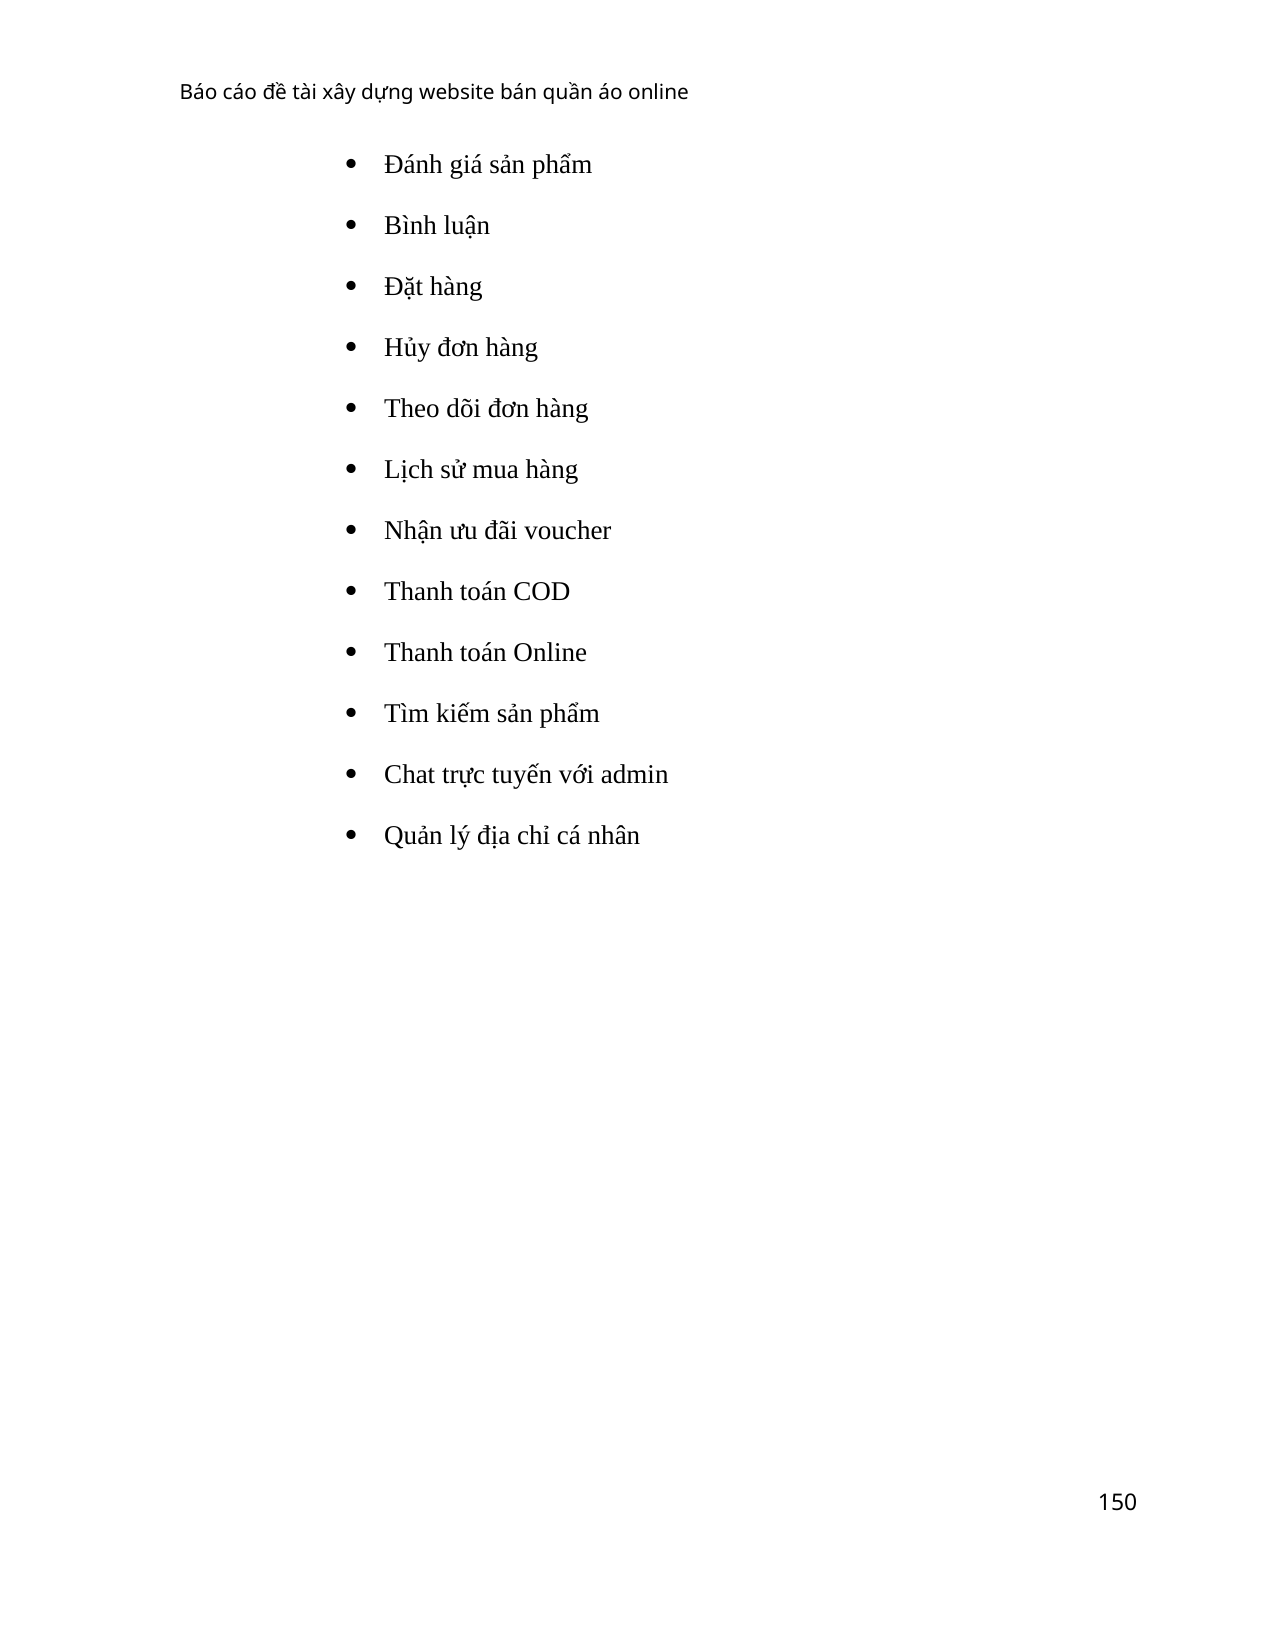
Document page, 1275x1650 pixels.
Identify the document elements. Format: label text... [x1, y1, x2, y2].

list Đặt hàng [346, 270, 1137, 301]
list Thanh toán Online [346, 636, 1137, 667]
list Quản lý địa chỉ cá nhân [346, 819, 1137, 850]
list Theo dõi đơn hàng [346, 392, 1137, 423]
list Hủy đơn hàng [346, 331, 1137, 362]
list Lịch sử mua hàng [346, 453, 1137, 484]
list Chat trực tuyến với admin [346, 758, 1137, 789]
list Đánh giá sản phẩm [346, 148, 1137, 179]
list Nhận ưu đãi voucher [346, 514, 1137, 545]
list Bình luận [346, 209, 1137, 240]
list Tìm kiếm sản phẩm [346, 697, 1137, 728]
list Thanh toán COD [346, 575, 1137, 606]
